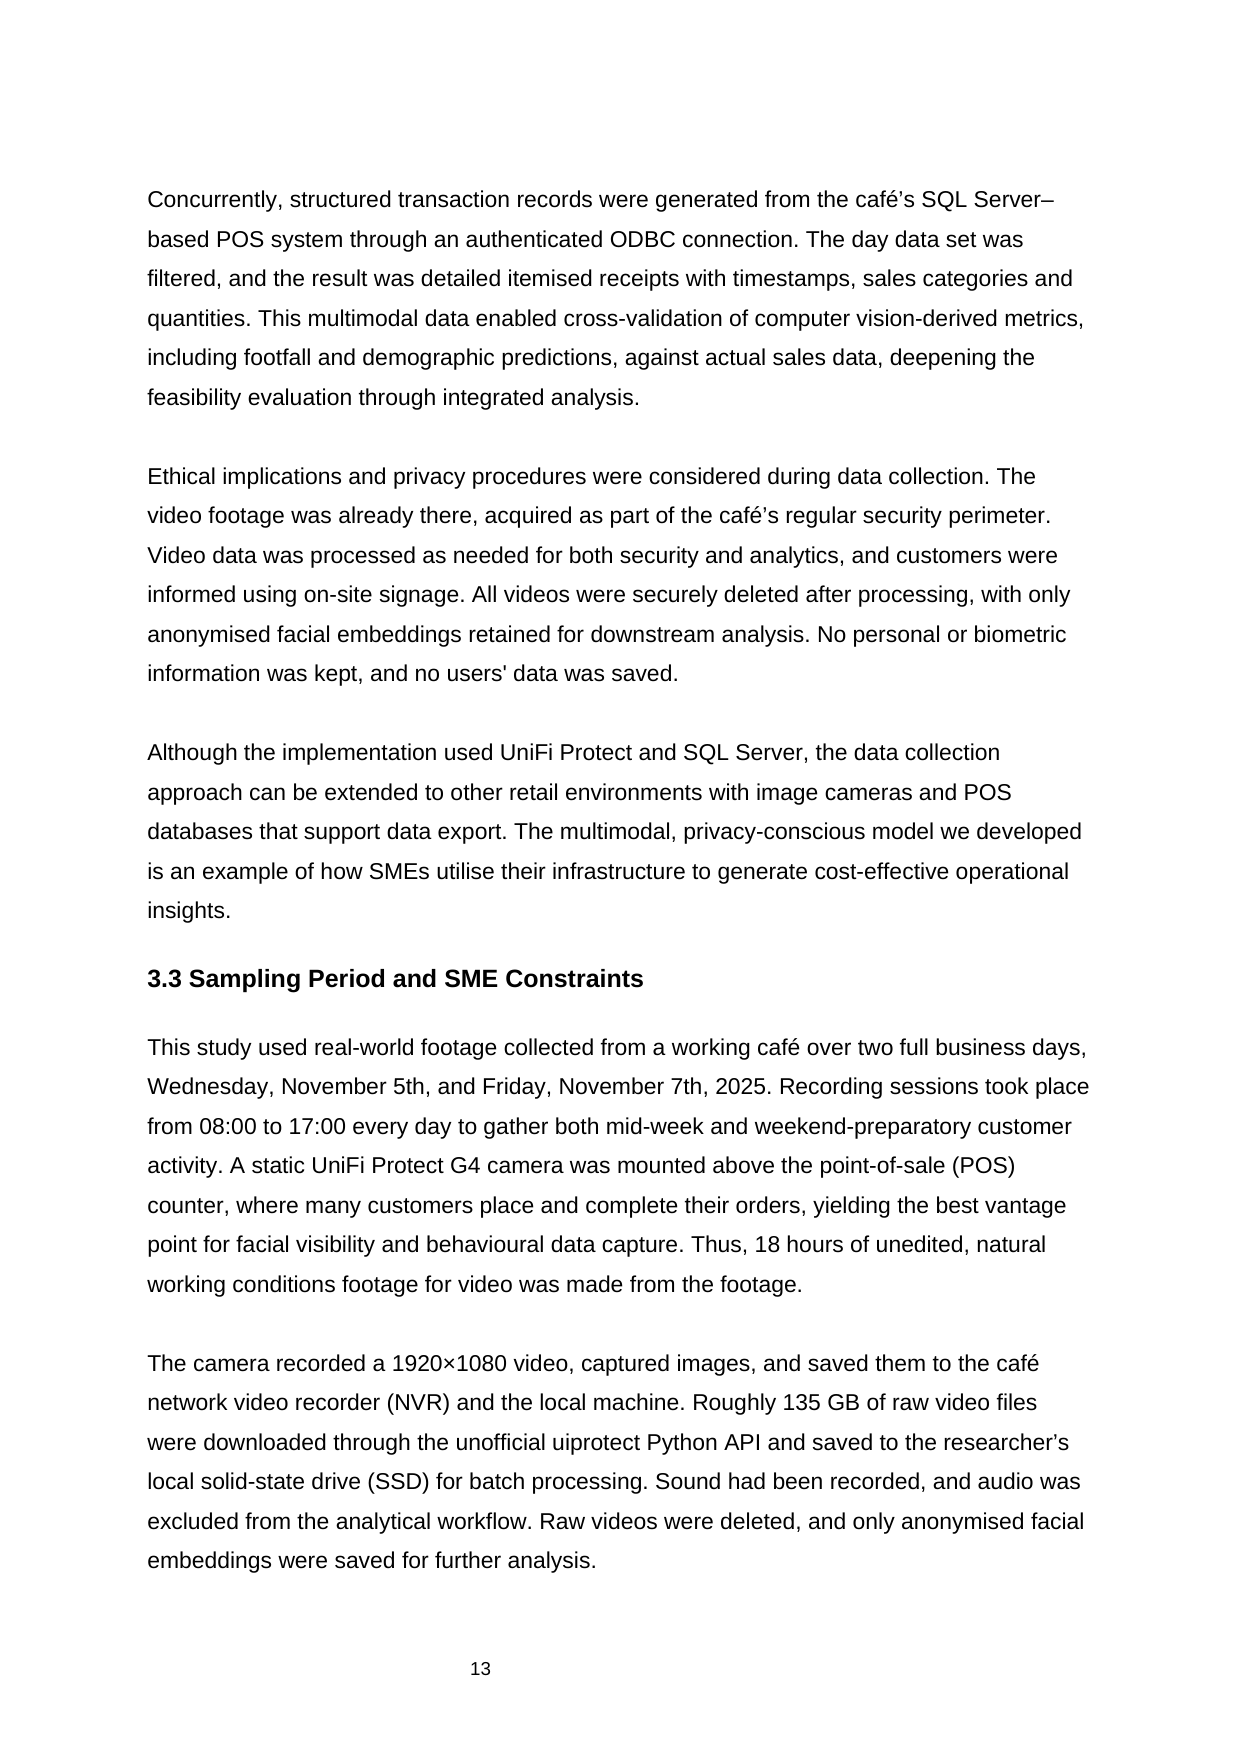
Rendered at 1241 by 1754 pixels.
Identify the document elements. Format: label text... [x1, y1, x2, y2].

text Concurrently, structured transaction records were generated from the café’s SQL Server–based POS system through an authenticated ODBC connection. The day data set was filtered, and the result was detailed itemised receipts with timestamps, sales categories and quantities. This multimodal data enabled cross-validation of computer vision-derived metrics, including footfall and demographic predictions, against actual sales data, deepening the feasibility evaluation through integrated analysis. [147, 186, 1093, 410]
text Ethical implications and privacy procedures were considered during data collection. The video footage was already there, acquired as part of the café’s regular security perimeter. Video data was processed as needed for both security and analytics, and customers were informed using on-site signage. All videos were securely deleted after processing, with only anonymised facial embeddings retained for downstream analysis. No personal or biometric information was kept, and no users' data was saved. [147, 463, 1093, 687]
text This study used real-world footage collected from a working café over two full business days, Wednesday, November 5th, and Friday, November 7th, 2025. Recording sessions took place from 08:00 to 17:00 every day to gather both mid-week and weekend-preparatory customer activity. A static UniFi Protect G4 camera was mounted above the point-of-sale (POS) counter, where many customers place and complete their orders, yielding the best vantage point for facial visibility and behavioural data capture. Thus, 18 hours of unedited, natural working conditions footage for video was made from the footage. [147, 1034, 1093, 1297]
subtitle 3.3 Sampling Period and SME Constraints [147, 964, 1093, 992]
text The camera recorded a 1920×1080 video, captured images, and saved them to the café network video recorder (NVR) and the local machine. Roughly 135 GB of raw video files were downloaded through the unofficial uiprotect Python API and saved to the researcher’s local solid-state drive (SSD) for batch processing. Sound had been recorded, and audio was excluded from the analytical workflow. Raw videos were deleted, and only anonymised facial embeddings were saved for further analysis. [147, 1350, 1093, 1573]
text Although the implementation used UniFi Protect and SQL Server, the data collection approach can be extended to other retail environments with image cameras and POS databases that support data export. The multimodal, privacy-conscious model we developed is an example of how SMEs utilise their infrastructure to generate cost-effective operational insights. [147, 739, 1093, 923]
